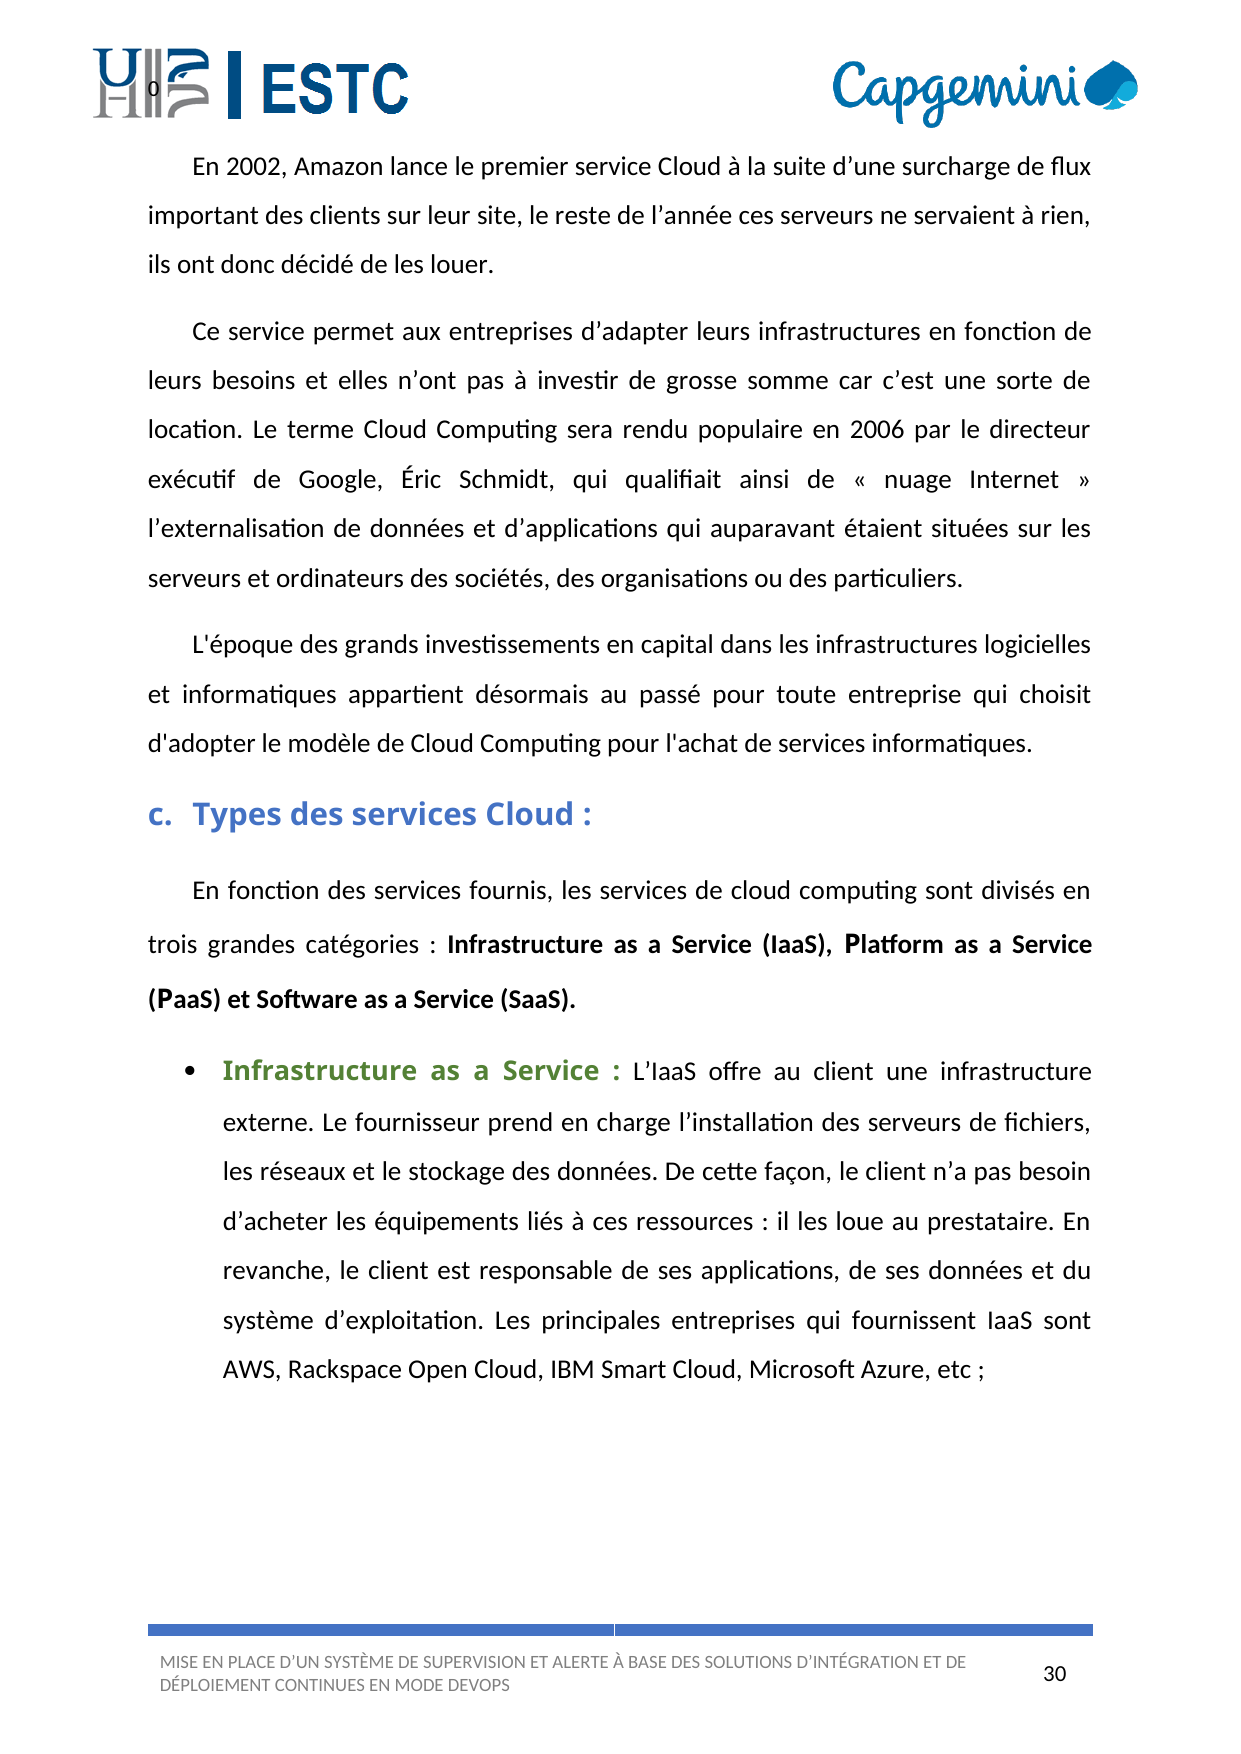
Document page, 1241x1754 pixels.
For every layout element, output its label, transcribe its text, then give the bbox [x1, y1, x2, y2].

text En fonction des services fournis, les services de cloud computing sont divisés en trois grandes catégories : Infrastructure as a Service (IaaS), Platform as a Service (PaaS) et Software as a Service (SaaS). [148, 873, 1093, 1017]
list Infrastructure as a Service : L’IaaS offre au client une infrastructure externe. Le fournisseur prend en charge l’installation des serveurs de fichiers, les réseaux et le stockage des données. De cette façon, le client n’a pas besoin d’acheter les équipements liés à ces ressources : il les loue au prestataire. En revanche, le client est responsable de ses applications, de ses données et du système d’exploitation. Les principales entreprises qui fournissent IaaS sont AWS, Rackspace Open Cloud, IBM Smart Cloud, Microsoft Azure, etc ; [185, 1052, 1093, 1385]
picture [833, 60, 1139, 128]
text Ce service permet aux entreprises d’adapter leurs infrastructures en fonction de leurs besoins et elles n’ont pas à investir de grosse somme car c’est une sorte de location. Le terme Cloud Computing sera rendu populaire en 2006 par le directeur exécutif de Google, Éric Schmidt, qui qualifiait ainsi de « nuage Internet » l’externalisation de données et d’applications qui auparavant étaient situées sur les serveurs et ordinateurs des sociétés, des organisations ou des particuliers. [148, 314, 1093, 594]
subtitle Types des services Cloud : [148, 792, 1093, 835]
text En 2002, Amazon lance le premier service Cloud à la suite d’une surcharge de flux important des clients sur leur site, le reste de l’année ces serveurs ne servaient à rien, ils ont donc décidé de les louer. [148, 149, 1093, 281]
picture [87, 40, 418, 136]
text L'époque des grands investissements en capital dans les infrastructures logicielles et informatiques appartient désormais au passé pour toute entreprise qui choisit d'adopter le modèle de Cloud Computing pour l'achat de services informatiques. [148, 627, 1093, 759]
